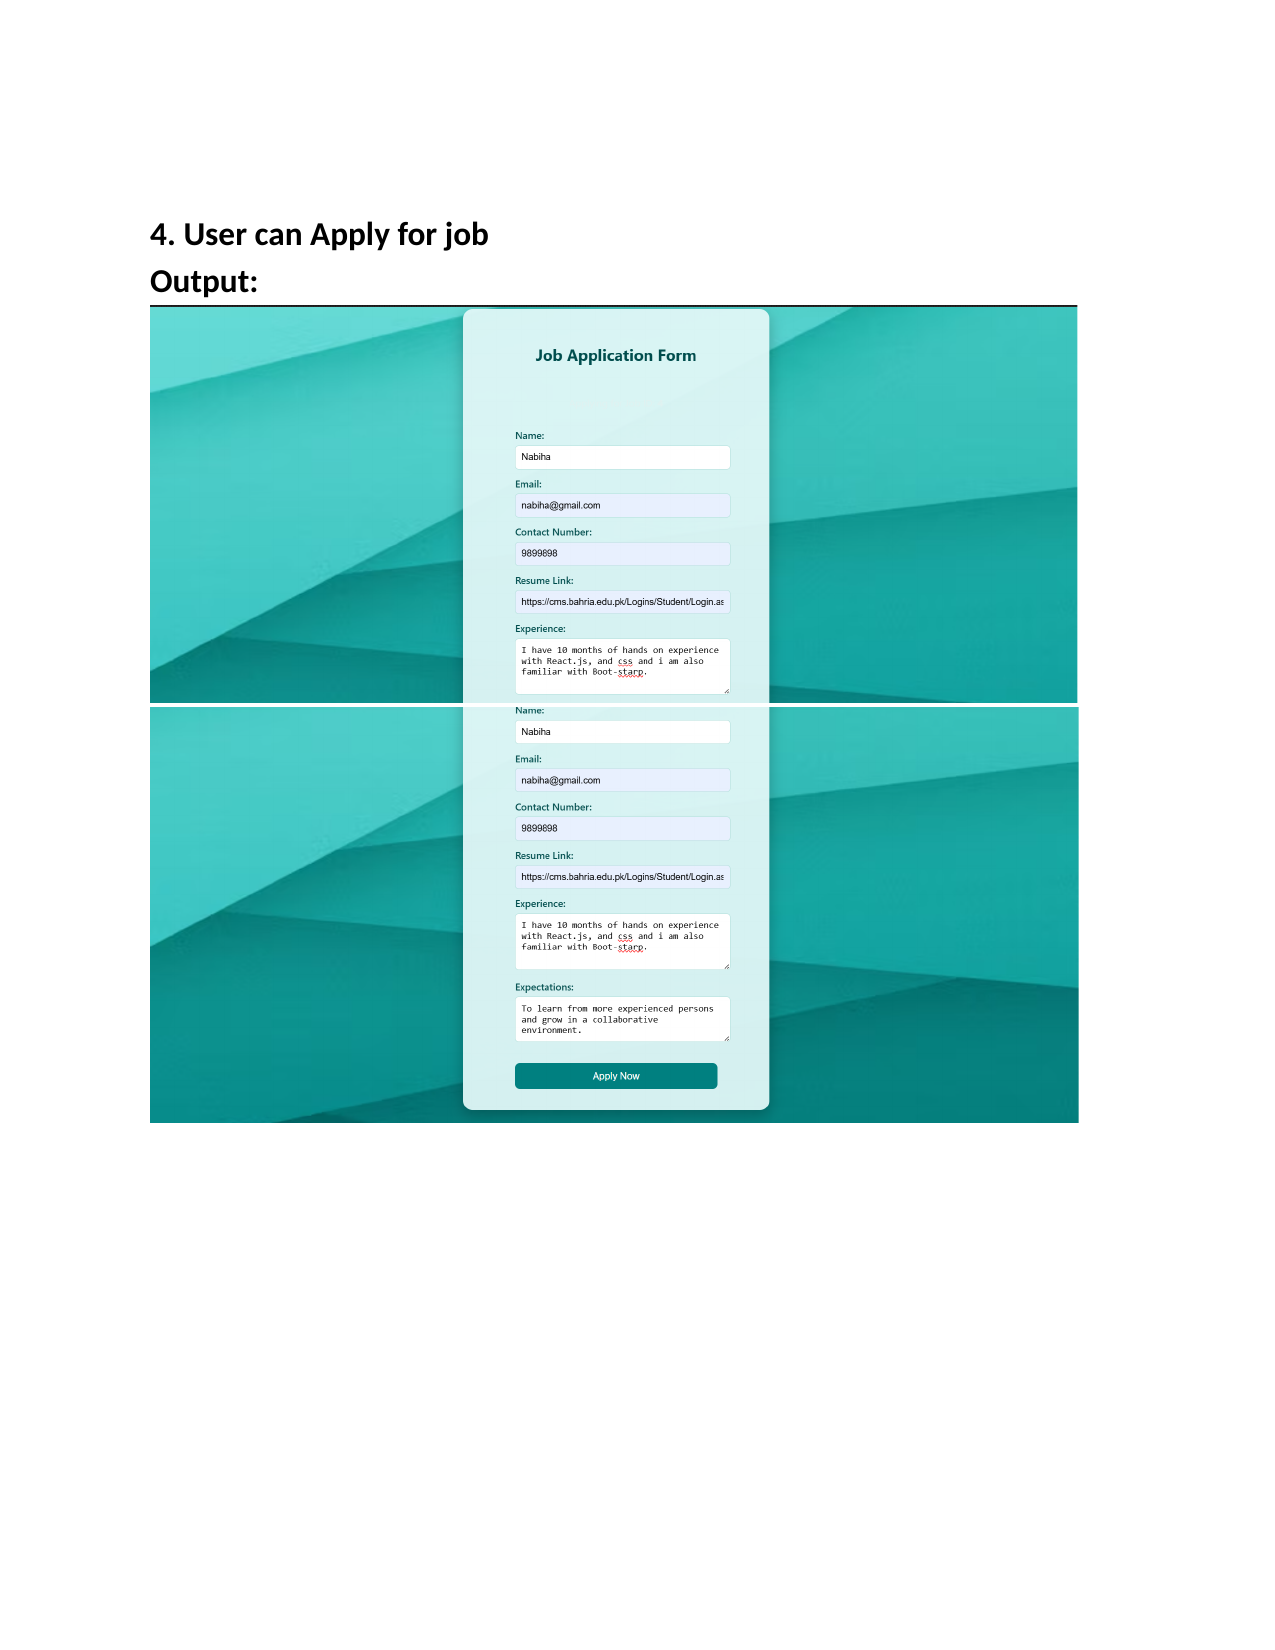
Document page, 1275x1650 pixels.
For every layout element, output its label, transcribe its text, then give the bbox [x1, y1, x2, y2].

picture [150, 305, 1078, 703]
picture [150, 707, 1079, 1123]
